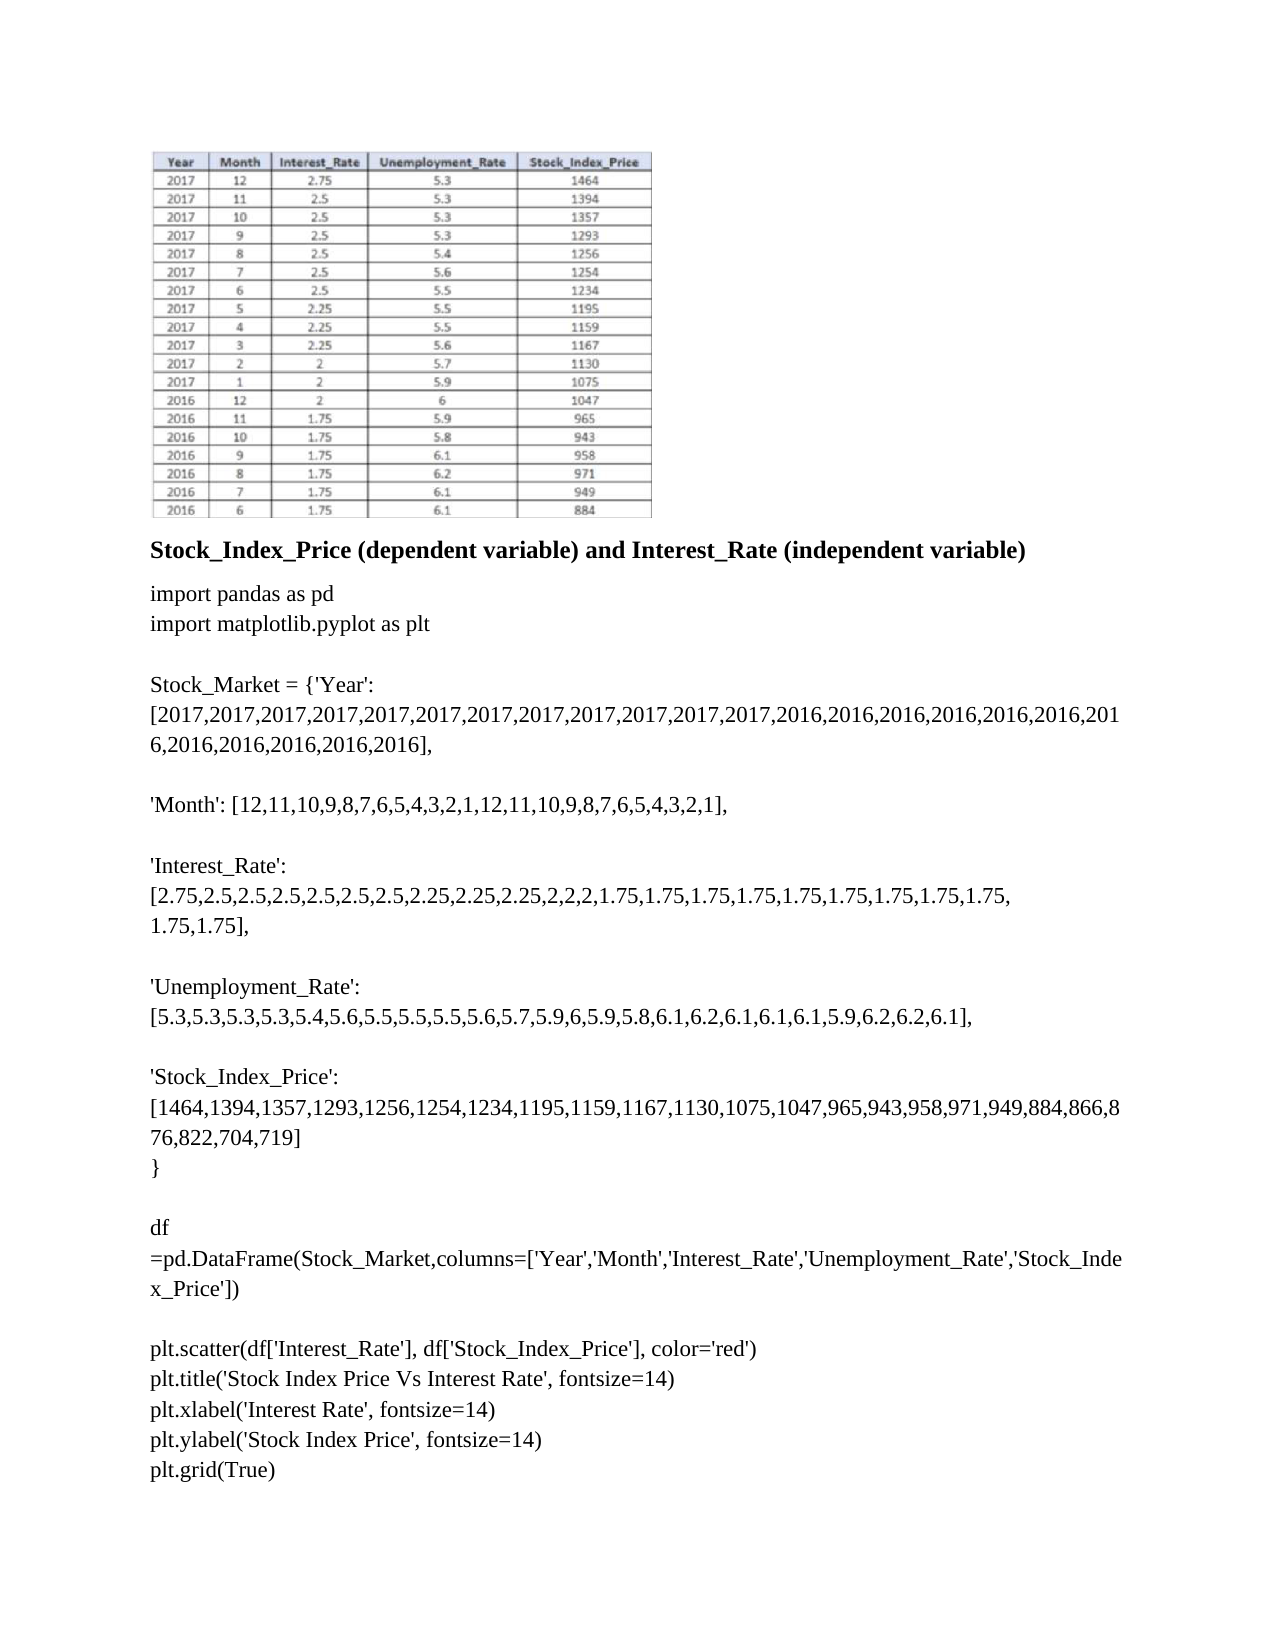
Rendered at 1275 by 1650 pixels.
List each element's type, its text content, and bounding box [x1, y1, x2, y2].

text df =pd.DataFrame(Stock_Market,columns=['Year','Month','Interest_Rate','Unemployment_Rate','Stock_Index_Price']) [150, 1214, 1125, 1301]
text Stock_Index_Price (dependent variable) and Interest_Rate (independent variable) [150, 535, 1125, 563]
text [5.3,5.3,5.3,5.3,5.4,5.6,5.5,5.5,5.5,5.6,5.7,5.9,6,5.9,5.8,6.1,6.2,6.1,6.1,6.1,5.9,6.2,6.2,6.1], [150, 1003, 1125, 1029]
text [2017,2017,2017,2017,2017,2017,2017,2017,2017,2017,2017,2017,2016,2016,2016,2016,2016,2016,2016,2016,2016,2016,2016,2016], [150, 701, 1125, 757]
text } [150, 1154, 1125, 1180]
text [2.75,2.5,2.5,2.5,2.5,2.5,2.5,2.25,2.25,2.25,2,2,2,1.75,1.75,1.75,1.75,1.75,1.75,1.75,1.75,1.75, [150, 882, 1125, 908]
text [1464,1394,1357,1293,1256,1254,1234,1195,1159,1167,1130,1075,1047,965,943,958,971,949,884,866,876,822,704,719] [150, 1094, 1125, 1150]
text plt.ylabel('Stock Index Price', fontsize=14) [150, 1426, 1125, 1452]
text import pandas as pd [150, 580, 1125, 606]
text plt.title('Stock Index Price Vs Interest Rate', fontsize=14) [150, 1366, 1125, 1392]
text 'Stock_Index_Price': [150, 1063, 1125, 1090]
text 'Month': [12,11,10,9,8,7,6,5,4,3,2,1,12,11,10,9,8,7,6,5,4,3,2,1], [150, 792, 1125, 818]
text 'Unemployment_Rate': [150, 973, 1125, 999]
picture [150, 150, 652, 518]
text 1.75,1.75], [150, 912, 1125, 939]
text plt.xlabel('Interest Rate', fontsize=14) [150, 1396, 1125, 1422]
text plt.grid(True) [150, 1456, 1125, 1482]
text 'Interest_Rate': [150, 852, 1125, 878]
text Stock_Market = {'Year': [150, 671, 1125, 697]
text plt.scatter(df['Interest_Rate'], df['Stock_Index_Price'], color='red') [150, 1335, 1125, 1362]
text import matplotlib.pyplot as plt [150, 610, 1125, 637]
